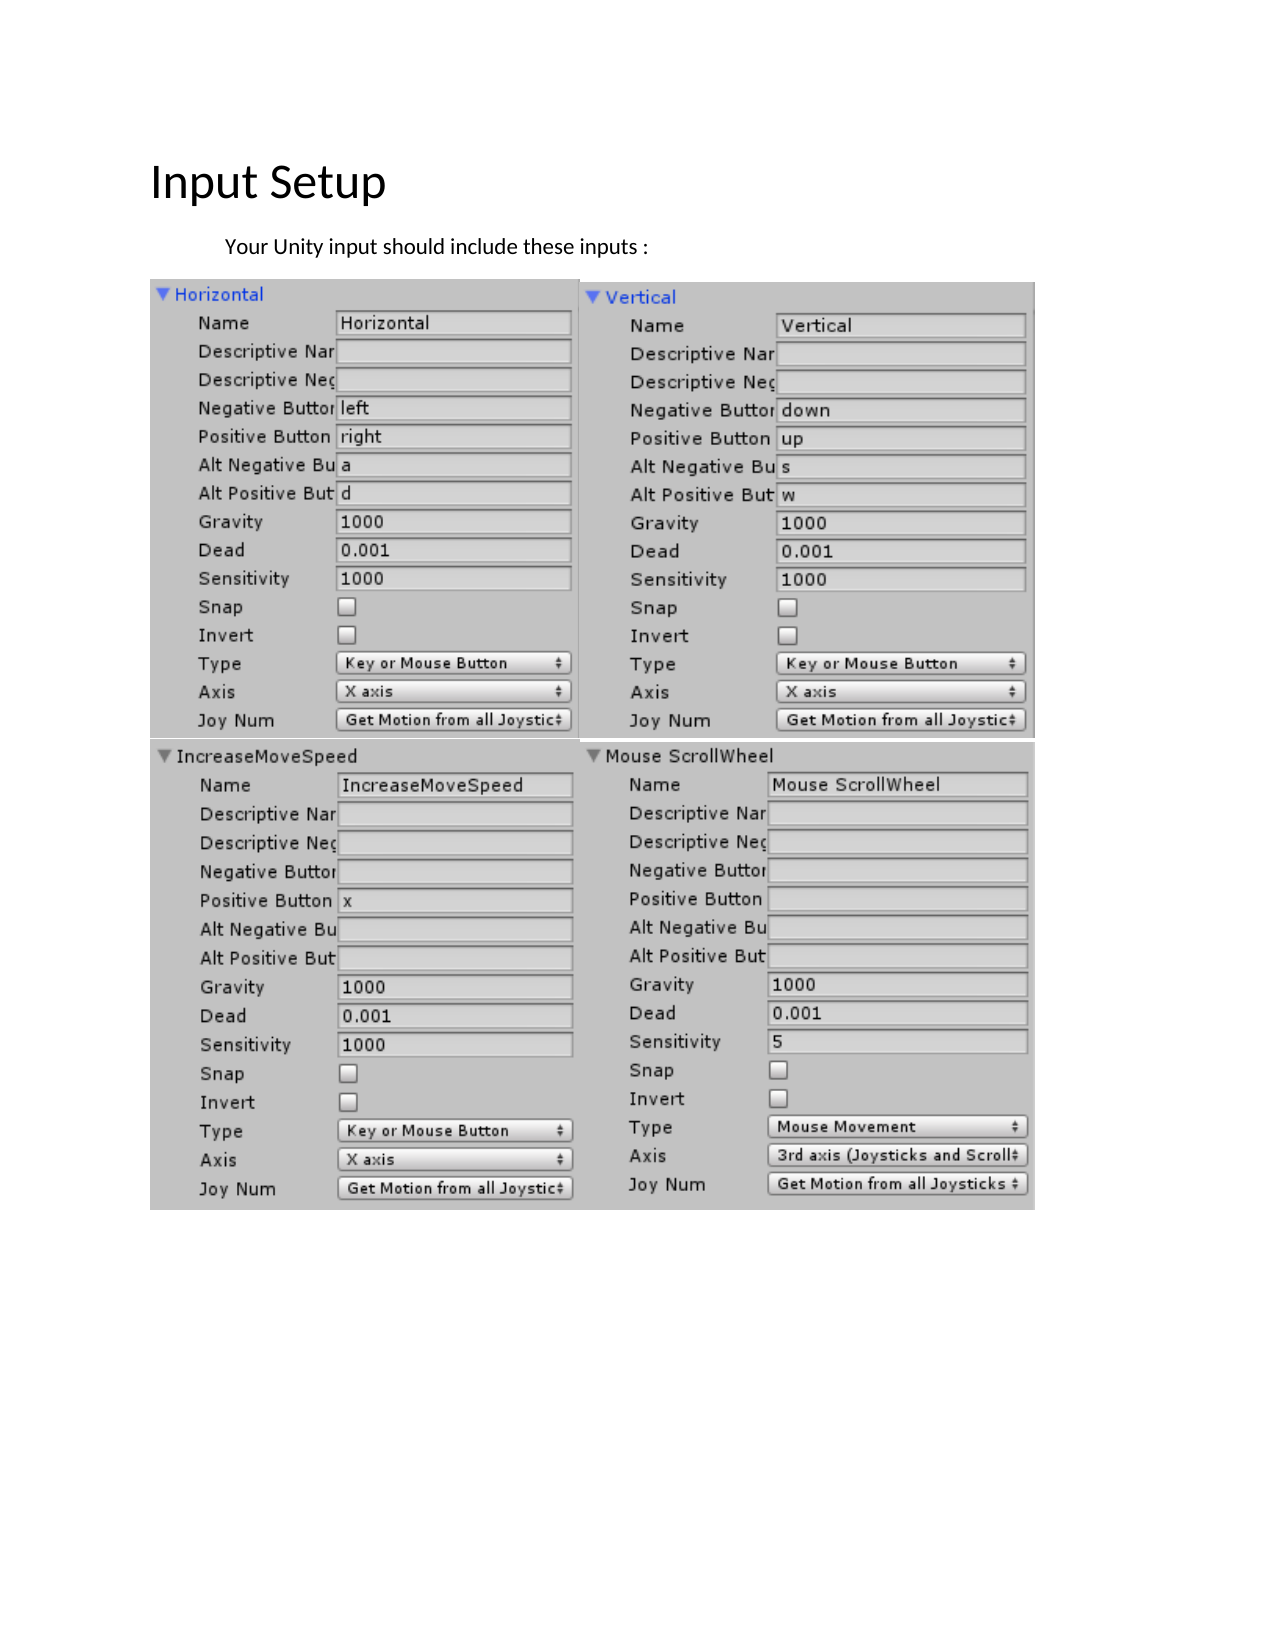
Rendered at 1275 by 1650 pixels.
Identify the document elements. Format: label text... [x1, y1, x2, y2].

text Input Setup [150, 150, 1125, 211]
picture [150, 739, 1035, 1210]
text Your Unity input should include these inputs : [150, 232, 1125, 261]
picture [150, 279, 1035, 738]
